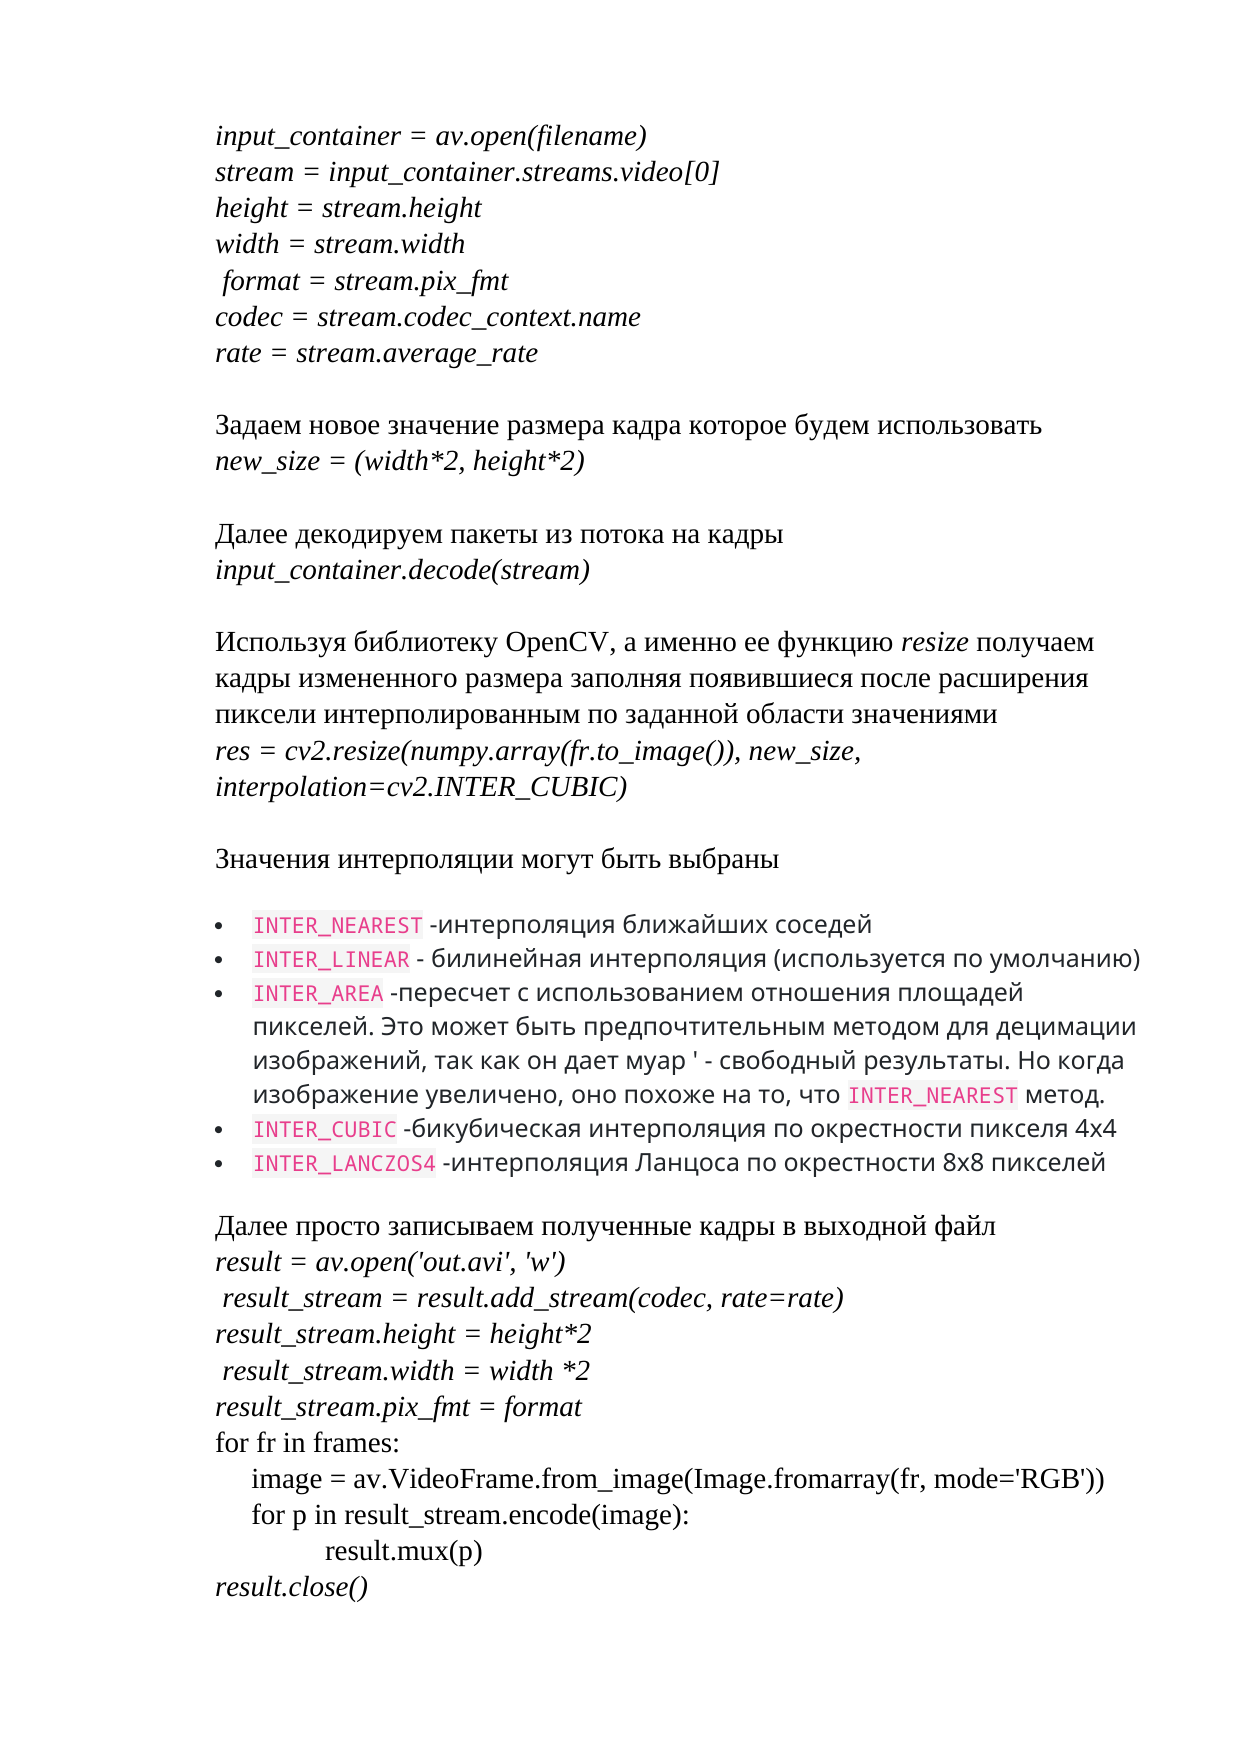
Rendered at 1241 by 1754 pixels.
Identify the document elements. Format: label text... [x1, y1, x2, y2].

text res = cv2.resize(numpy.array(fr.to_image()), new_size, interpolation=cv2.INTER_CUBIC) [215, 733, 1152, 802]
text height = stream.height [215, 190, 1152, 224]
text result.close() [177, 1569, 1151, 1603]
text stream = input_container.streams.video[0] [215, 154, 1152, 188]
list INTER_AREA -пересчет с использованием отношения площадей пикселей. Это может быть предпочтительным методом для децимации изображений, так как он дает муар ' - свободный результаты. Но когда изображение увеличено, оно похоже на то, что INTER_NEAREST метод. [215, 974, 1152, 1111]
text Значения интерполяции могут быть выбраны [215, 841, 1152, 874]
list INTER_NEAREST -интерполяция ближайших соседей [215, 906, 1152, 940]
list INTER_LINEAR - билинейная интерполяция (используется по умолчанию) [215, 940, 1152, 974]
text Далее просто записываем полученные кадры в выходной файл [215, 1208, 1152, 1242]
text width = stream.width [215, 227, 1152, 260]
text result.mux(p) [288, 1533, 1152, 1567]
text result = av.open('out.avi', 'w') [215, 1244, 1152, 1278]
text input_container.decode(stream) [215, 552, 1152, 585]
text result_stream = result.add_stream(codec, rate=rate) [215, 1280, 1152, 1314]
text input_container = av.open(filename) [215, 118, 1152, 152]
text for p in result_stream.encode(image): [215, 1497, 1152, 1531]
text rate = stream.average_rate [215, 335, 1152, 368]
text for fr in frames: [215, 1425, 1152, 1458]
text codec = stream.codec_context.name [215, 299, 1152, 332]
list INTER_CUBIC -бикубическая интерполяция по окрестности пикселя 4x4 [215, 1111, 1152, 1145]
text new_size = (width*2, height*2) [215, 443, 1152, 477]
text result_stream.height = height*2 [215, 1316, 1152, 1350]
text format = stream.pix_fmt [215, 263, 1152, 296]
text Используя библиотеку OpenCV, а именно ее функцию resize получаем кадры измененного размера заполняя появившиеся после расширения пиксели интерполированным по заданной области значениями [215, 624, 1152, 730]
text Задаем новое значение размера кадра которое будем использовать [215, 407, 1152, 441]
text result_stream.pix_fmt = format [215, 1389, 1152, 1422]
text result_stream.width = width *2 [215, 1353, 1152, 1386]
list INTER_LANCZOS4 -интерполяция Ланцоса по окрестности 8x8 пикселей [215, 1145, 1152, 1179]
text image = av.VideoFrame.from_image(Image.fromarray(fr, mode='RGB')) [215, 1461, 1152, 1494]
text Далее декодируем пакеты из потока на кадры [215, 516, 1152, 549]
